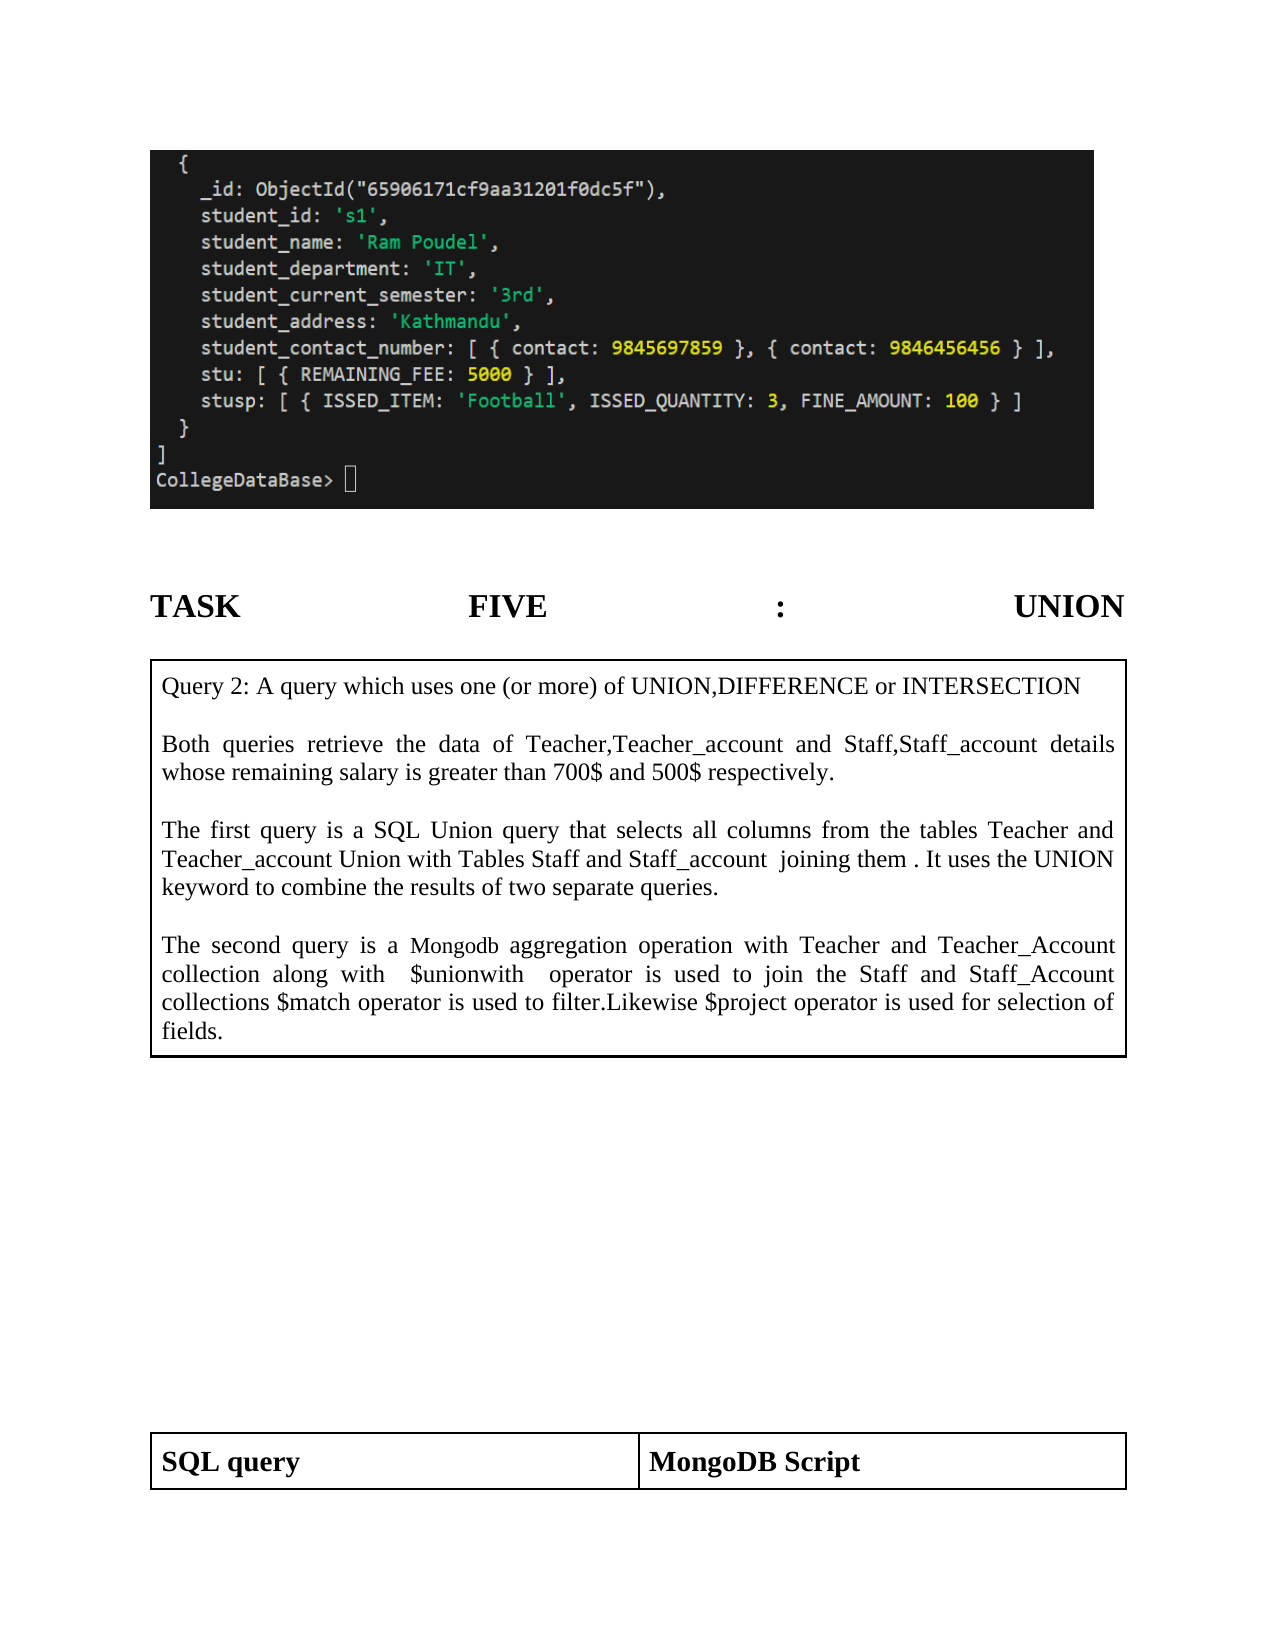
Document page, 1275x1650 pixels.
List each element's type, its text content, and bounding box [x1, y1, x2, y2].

picture [150, 150, 1094, 509]
text TASK FIVE : UNION [150, 586, 1125, 655]
table_header MongoDB Script [640, 1434, 1125, 1488]
table_header SQL query [152, 1434, 638, 1488]
table_header Query 2: A query which uses one (or more) of UNION,DIFFERENCE or INTERSECTION Both queries retrieve the data of Teacher,Teacher_account and Staff,Staff_account details whose remaining salary is greater than 700$ and 500$ respectively. The first query is a SQL Union query that selects all columns from the tables Teacher and Teacher_account Union with Tables Staff and Staff_account joining them . It uses the UNION keyword to combine the results of two separate queries. The second query is a Mongodb aggregation operation with Teacher and Teacher_Account collection along with $unionwith operator is used to join the Staff and Staff_Account collections $match operator is used to filter.Likewise $project operator is used for selection of fields. [152, 661, 1125, 1055]
